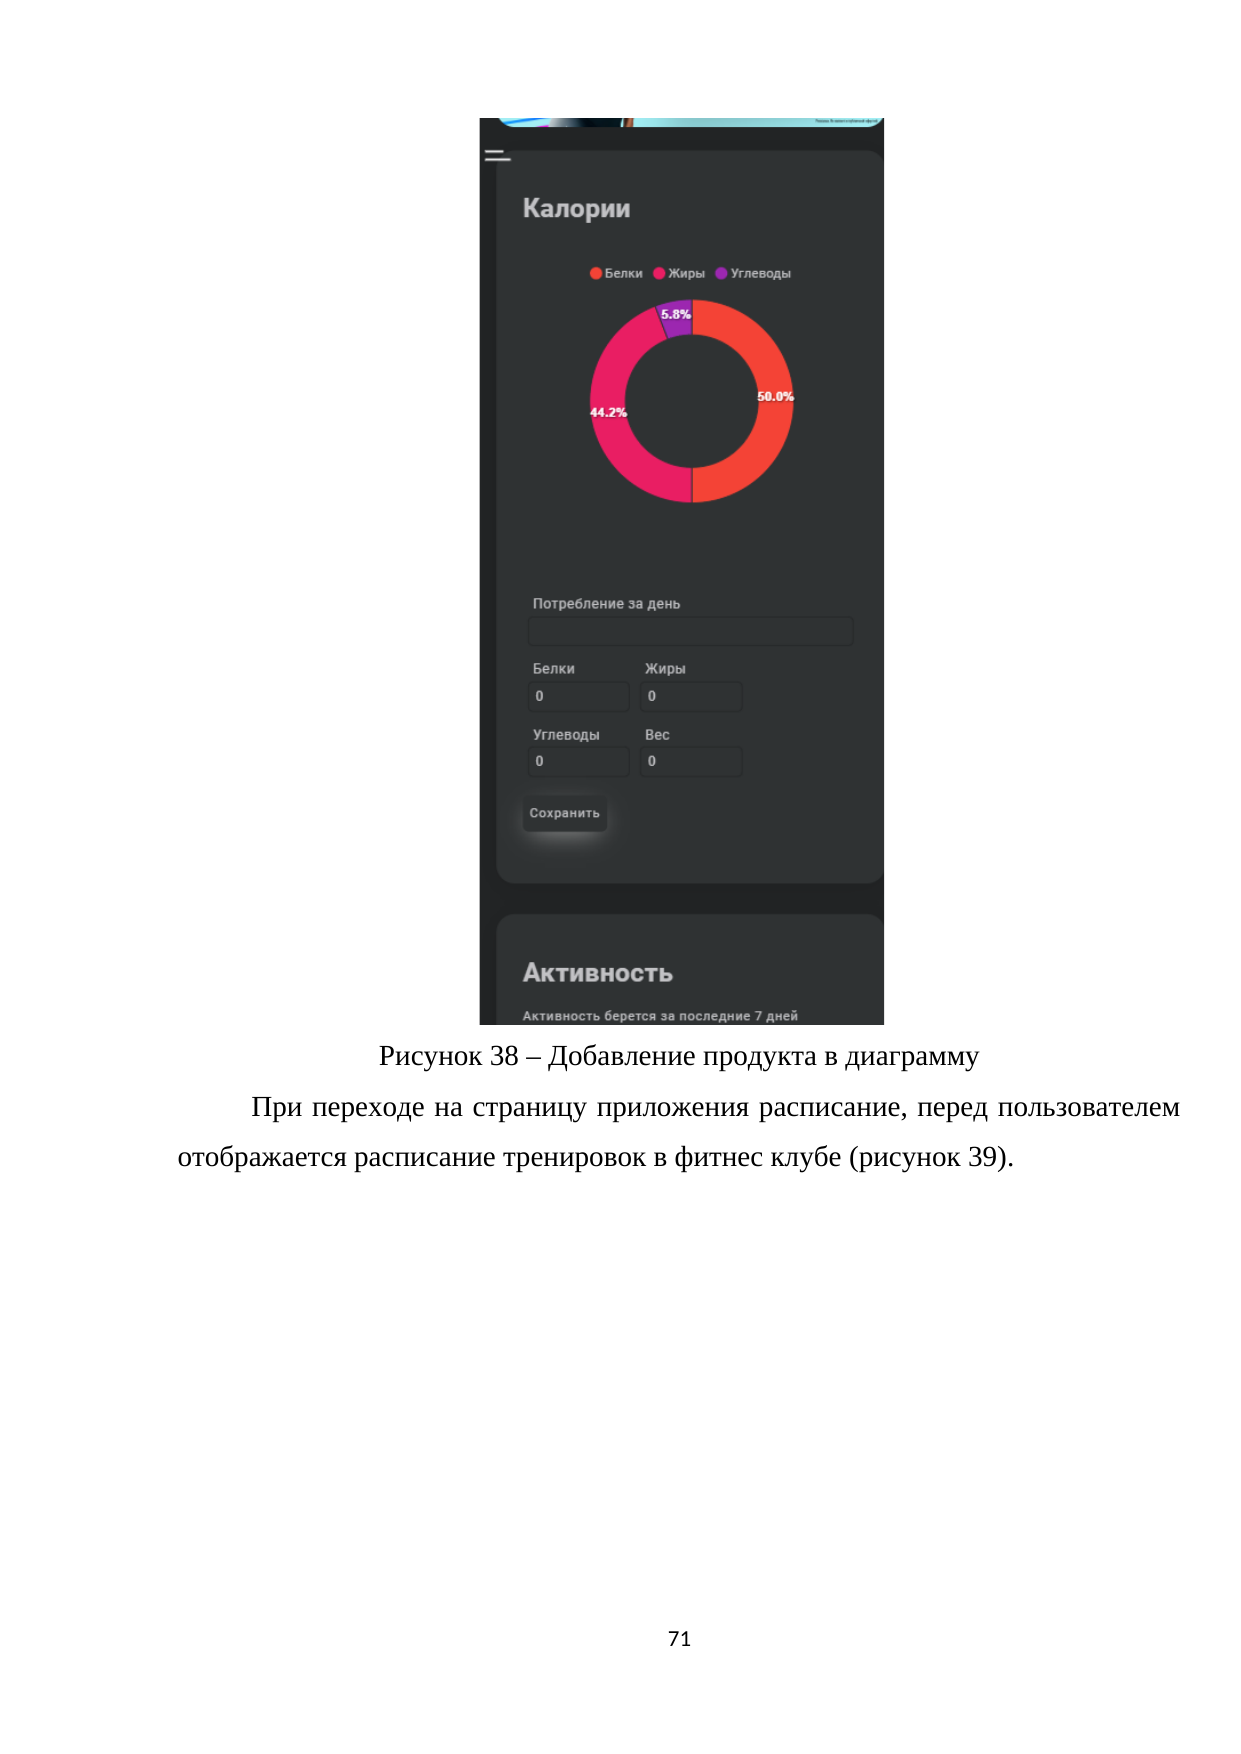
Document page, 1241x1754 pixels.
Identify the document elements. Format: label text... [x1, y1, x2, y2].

picture [479, 118, 885, 1025]
text Рисунок 38 – Добавление продукта в диаграмму [177, 1038, 1181, 1072]
text При переходе на страницу приложения расписание, перед пользователем отображается расписание тренировок в фитнес клубе (рисунок 39). [177, 1089, 1181, 1172]
